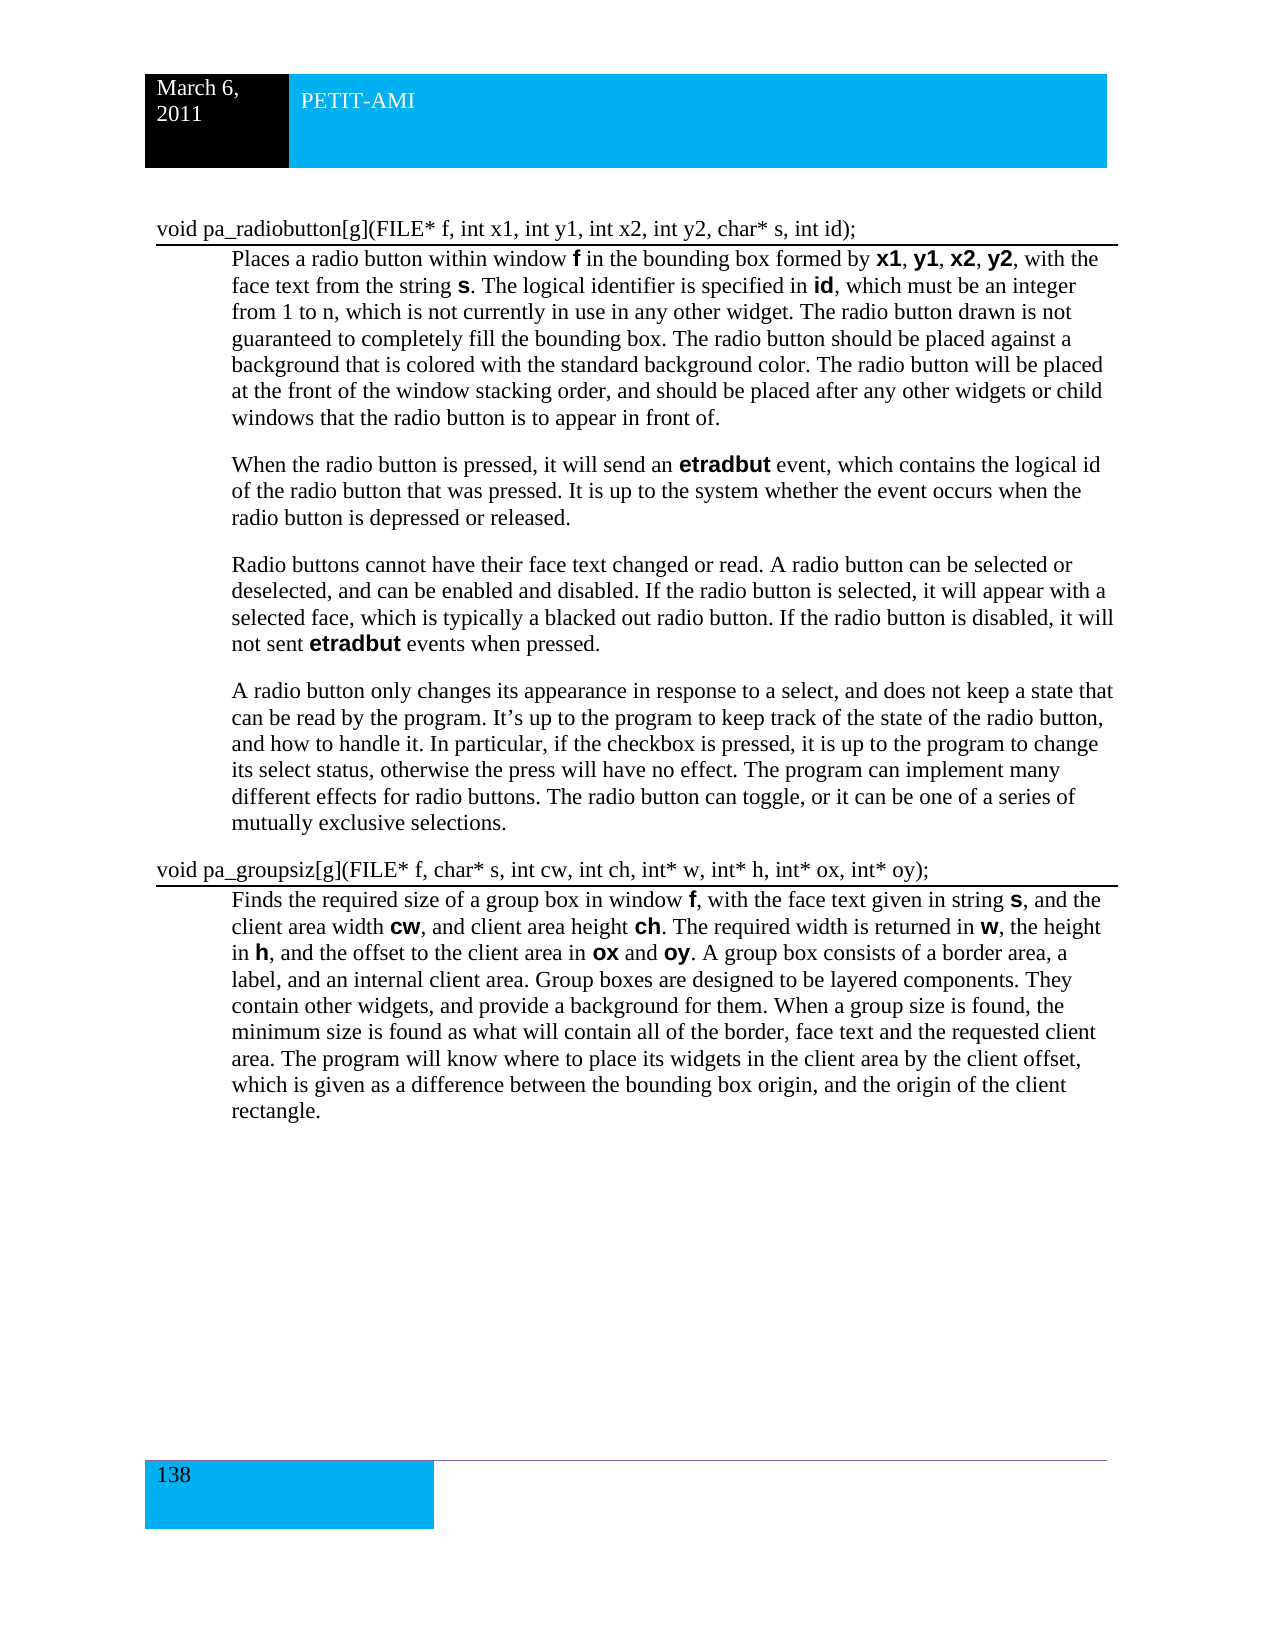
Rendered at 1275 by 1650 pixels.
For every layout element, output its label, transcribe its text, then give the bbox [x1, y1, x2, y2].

text Radio buttons cannot have their face text changed or read. A radio button can be selected or deselected, and can be enabled and disabled. If the radio button is selected, it will appear with a selected face, which is typically a blacked out radio button. If the radio button is disabled, it will not sent etradbut events when pressed. [231, 551, 1118, 656]
text A radio button only changes its appearance in response to a select, and does not keep a state that can be read by the program. It’s up to the program to keep track of the state of the radio button, and how to handle it. In particular, if the checkbox is pressed, it is up to the program to change its select status, otherwise the press will have no effect. The program can implement many different effects for radio buttons. The radio button can toggle, or it can be one of a series of mutually exclusive selections. [231, 677, 1118, 835]
text void pa_groupsiz[g](FILE* f, char* s, int cw, int ch, int* w, int* h, int* ox, int* oy); [156, 856, 1118, 885]
text When the radio button is pressed, it will send an etradbut event, which contains the logical id of the radio button that was pressed. It is up to the system whether the event occurs when the radio button is depressed or released. [231, 451, 1118, 530]
text Places a radio button within window f in the bounding box formed by x1, y1, x2, y2, with the face text from the string s. The logical identifier is specified in id, which must be an integer from 1 to n, which is not currently in use in any other widget. The radio button drawn is not guaranteed to completely fill the bounding box. The radio button should be placed against a background that is colored with the standard background color. The radio button will be placed at the front of the window stacking order, and should be placed after any other widgets or child windows that the radio button is to appear in front of. [231, 246, 1118, 430]
text void pa_radiobutton[g](FILE* f, int x1, int y1, int x2, int y2, char* s, int id); [156, 215, 1118, 244]
text Finds the required size of a group box in window f, with the face text given in string s, and the client area width cw, and client area height ch. The required width is returned in w, the height in h, and the offset to the client area in ox and oy. A group box consists of a border area, a label, and an internal client area. Group boxes are designed to be layered components. They contain other widgets, and provide a background for them. When a group size is found, the minimum size is found as what will contain all of the border, face text and the requested client area. The program will know where to place its widgets in the client area by the client offset, which is given as a difference between the bounding box origin, and the origin of the client rectangle. [231, 887, 1118, 1124]
